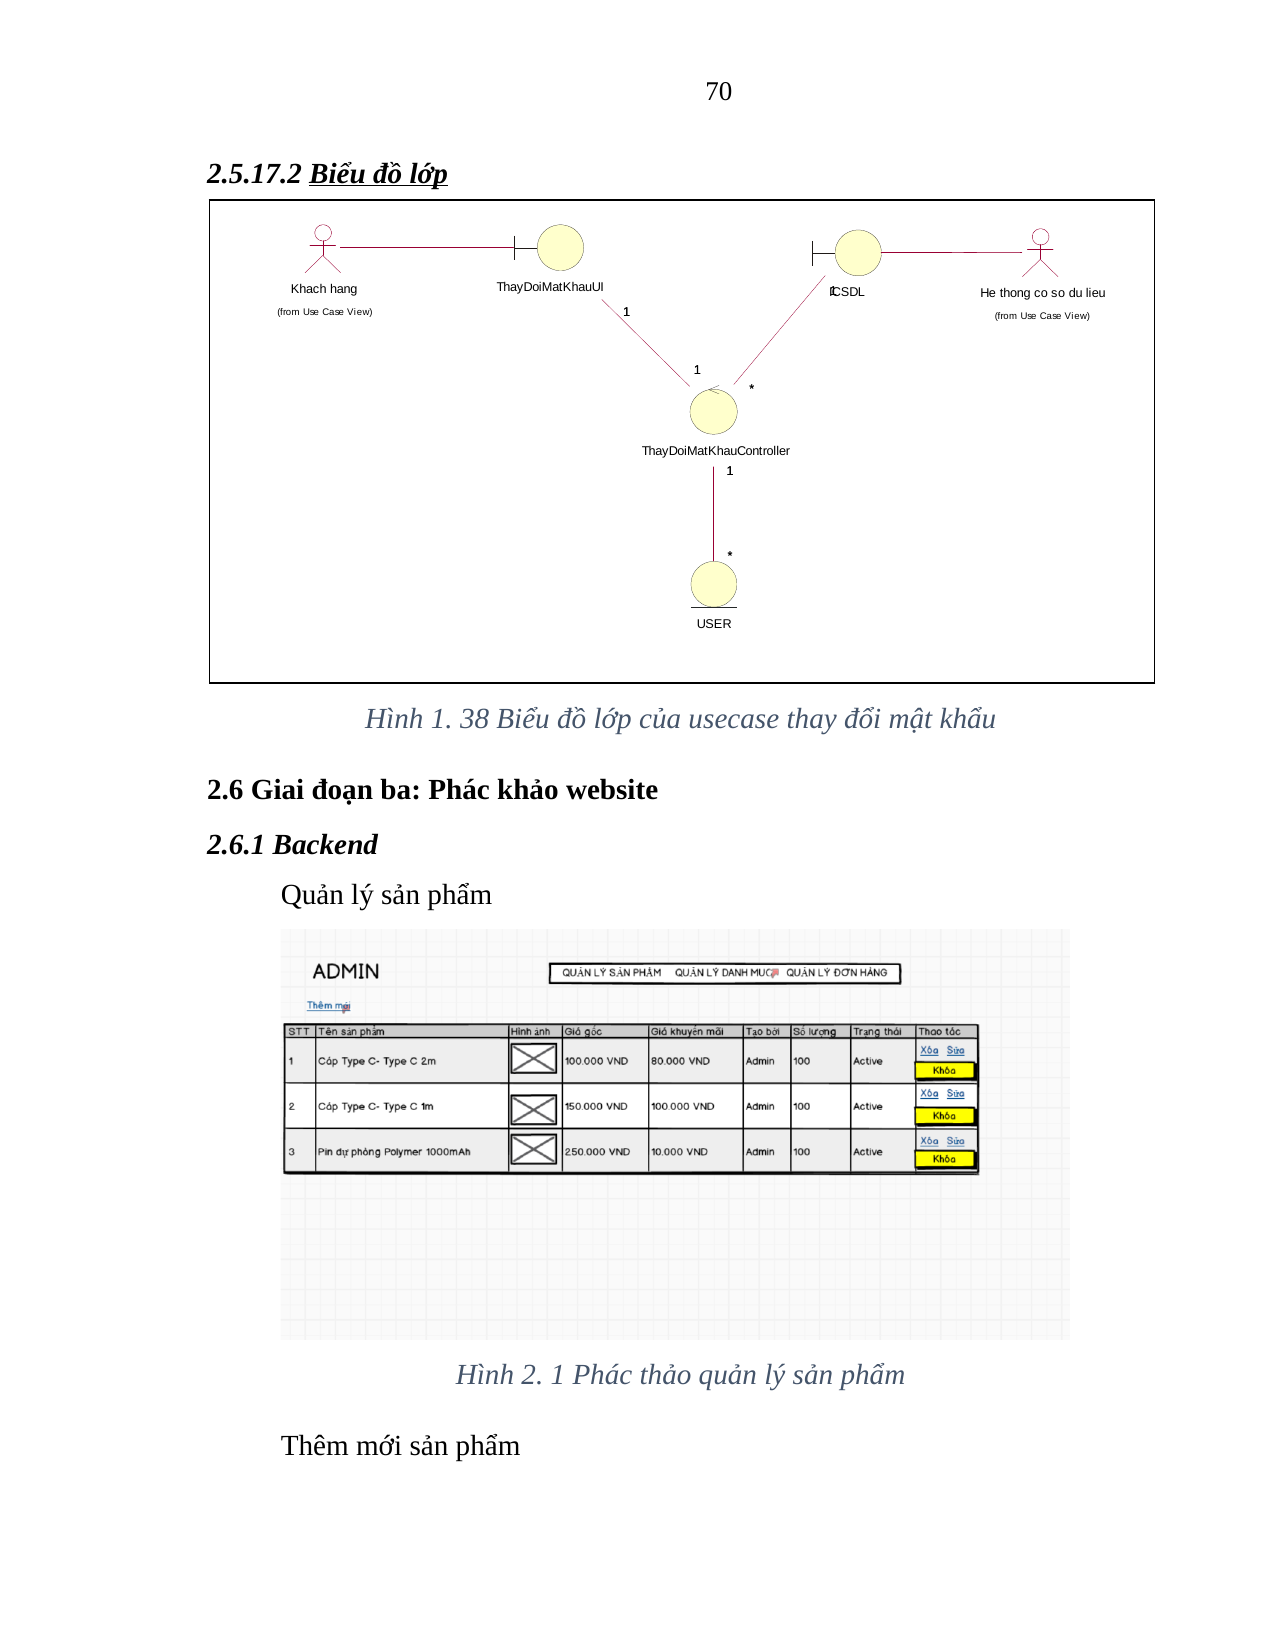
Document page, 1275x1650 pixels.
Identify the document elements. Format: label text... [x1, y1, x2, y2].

subtitle Backend [207, 827, 1157, 861]
text Thêm mới sản phẩm [207, 1428, 1157, 1462]
picture [280, 929, 1070, 1340]
subtitle Giai đoạn ba: Phác khảo website [207, 772, 1157, 806]
text Quản lý sản phẩm [207, 877, 1157, 911]
subtitle Biểu đồ lớp [207, 156, 1157, 189]
